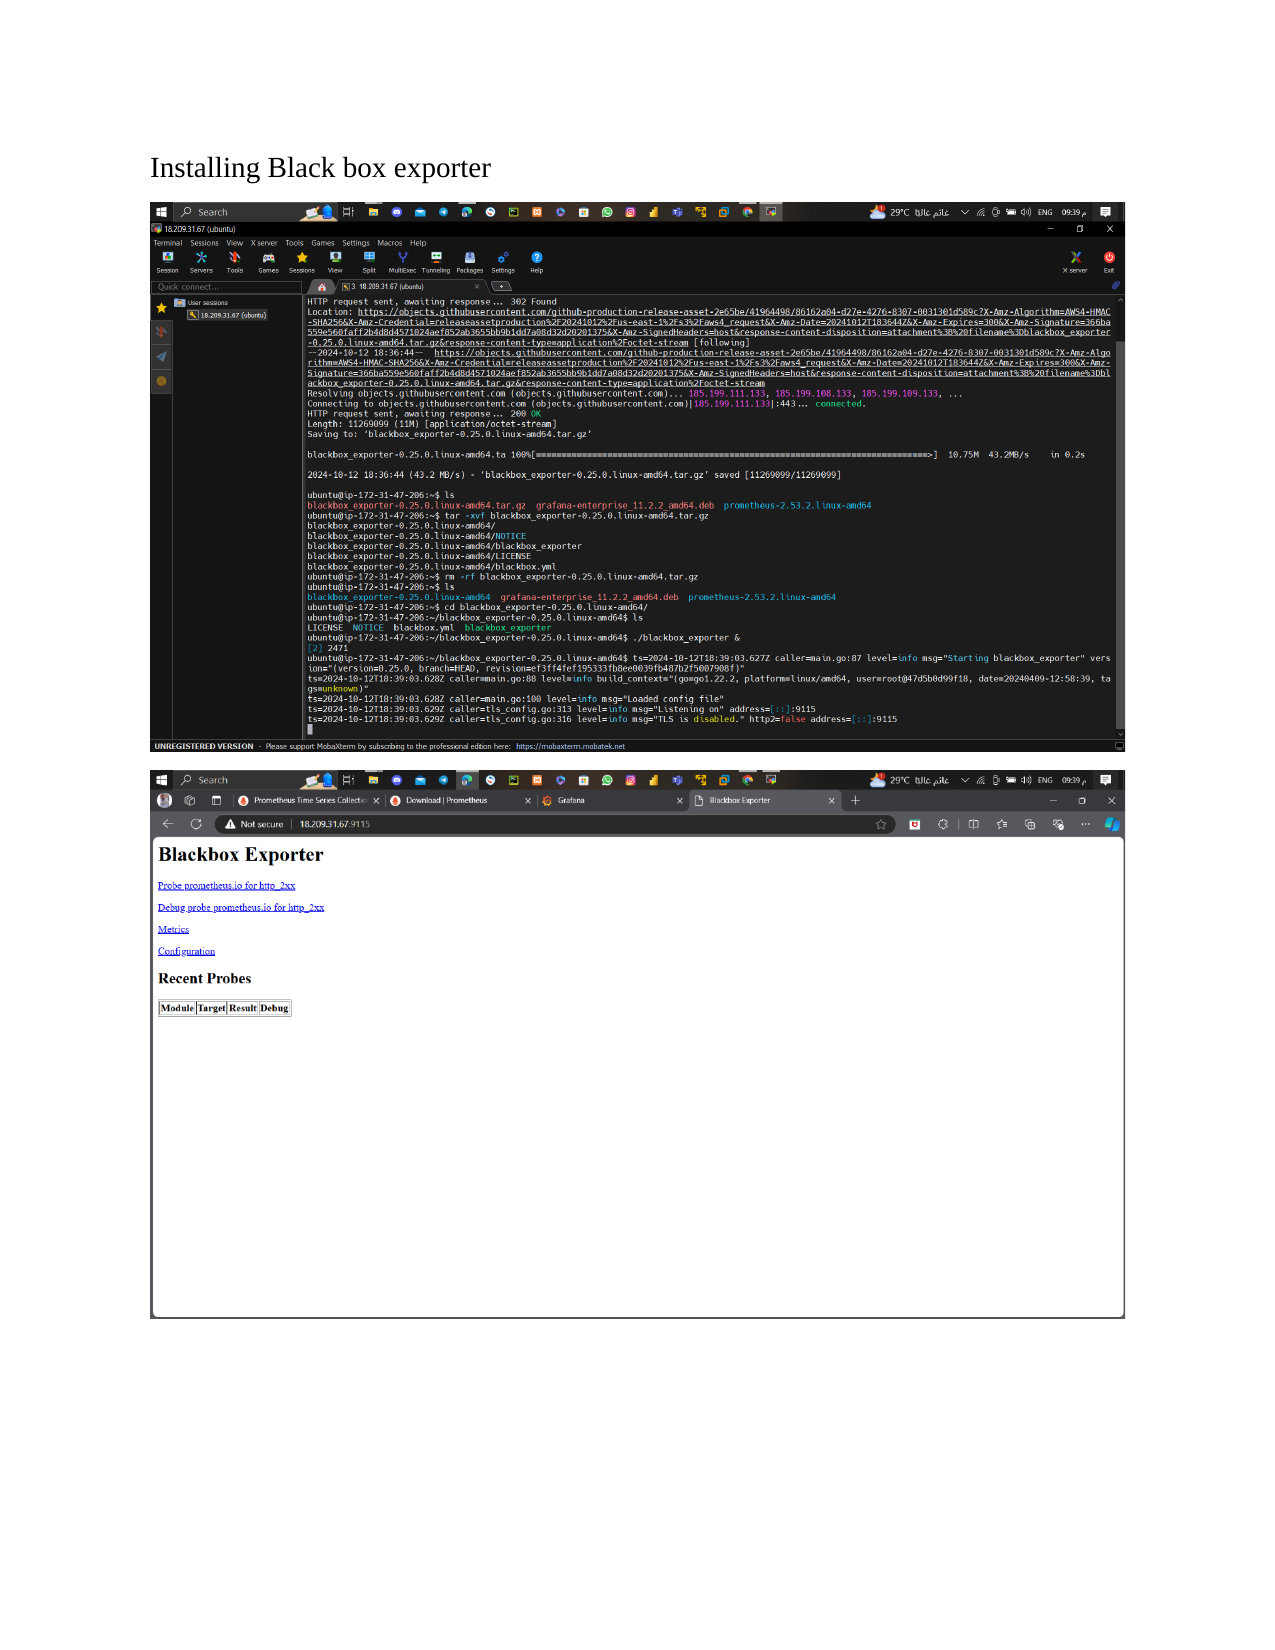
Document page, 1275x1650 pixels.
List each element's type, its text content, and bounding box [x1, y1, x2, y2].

text Installing Black box exporter [150, 150, 1125, 183]
picture [150, 202, 1125, 752]
picture [150, 770, 1125, 1319]
